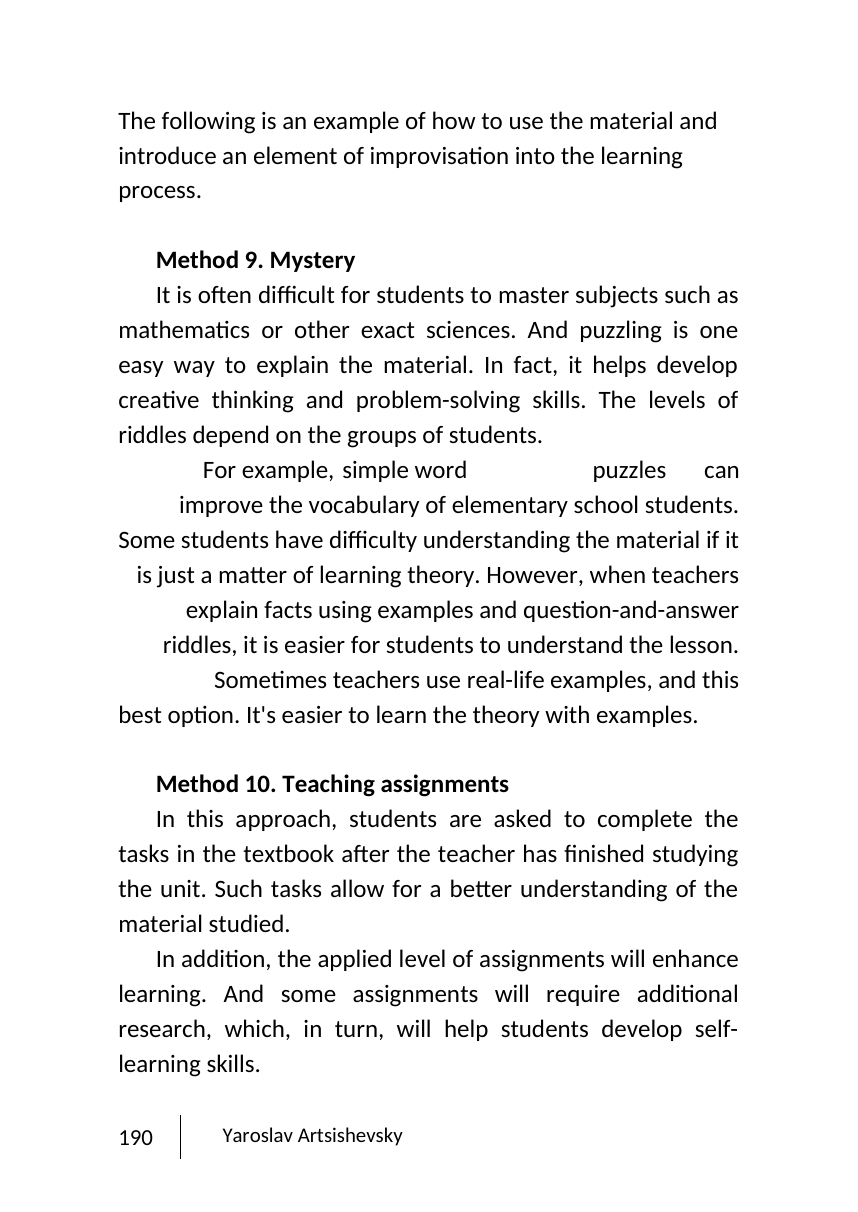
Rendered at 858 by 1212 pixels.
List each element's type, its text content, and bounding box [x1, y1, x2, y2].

text In this approach, students are asked to complete the tasks in the textbook after the teacher has finished studying the unit. Such tasks allow for a better understanding of the material studied. [118, 803, 739, 939]
subtitle Method 9. Mystery [156, 244, 751, 275]
text best option. It's easier to learn the theory with examples. [118, 699, 751, 729]
text The following is an example of how to use the material and introduce an element of improvisation into the learning process. [118, 105, 751, 205]
text It is often difficult for students to master subjects such as mathematics or other exact sciences. And puzzling is one easy way to explain the material. In fact, it helps develop creative thinking and problem-solving skills. The levels of riddles depend on the groups of students. [118, 279, 739, 450]
text In addition, the applied level of assignments will enhance learning. And some assignments will require additional research, which, in turn, will help students develop self-learning skills. [118, 943, 739, 1079]
text For example, simple word puzzles can improve the vocabulary of elementary school students. Some students have difficulty understanding the material if it is just a matter of learning theory. However, when teachers explain facts using examples and question-and-answer riddles, it is easier for students to understand the lesson. Sometimes teachers use real-life examples, and this [118, 454, 739, 695]
subtitle Method 10. Teaching assignments [156, 768, 751, 799]
